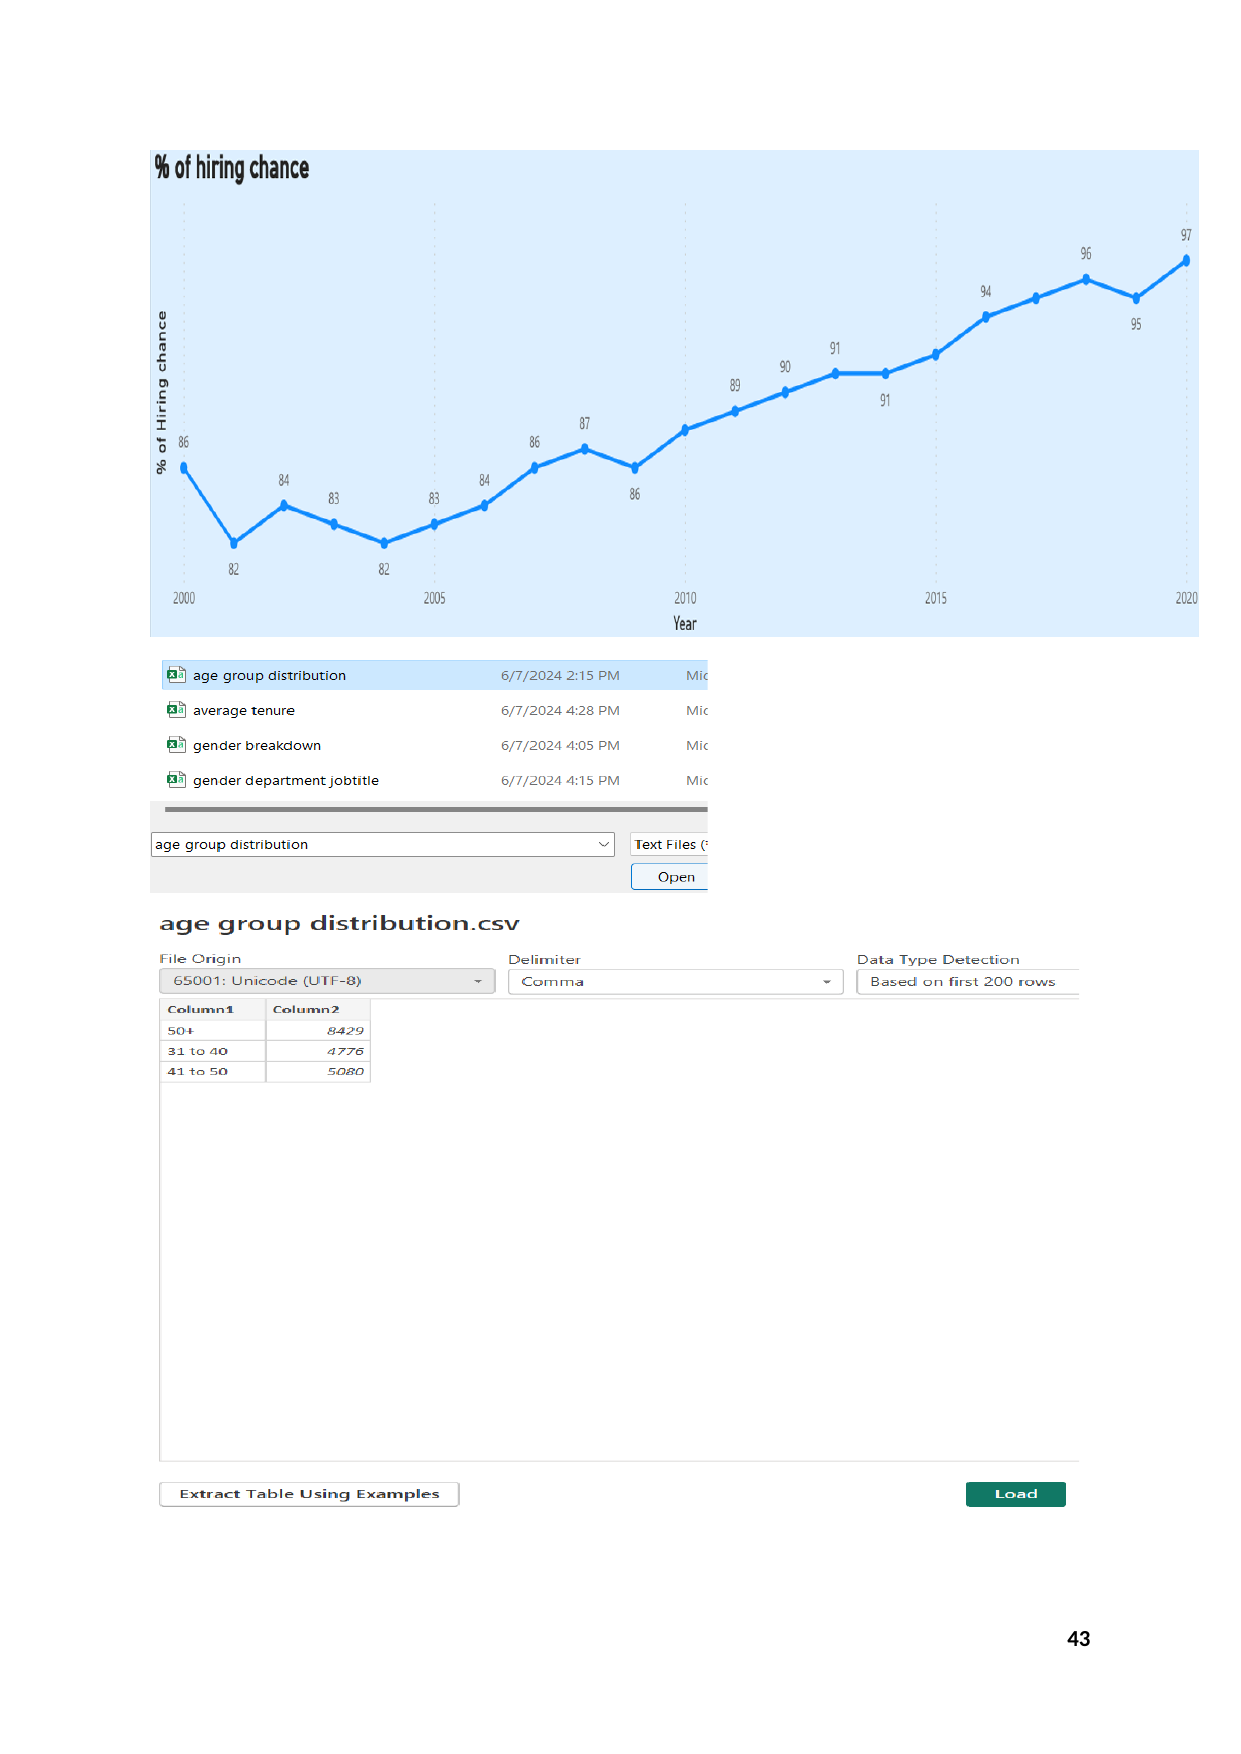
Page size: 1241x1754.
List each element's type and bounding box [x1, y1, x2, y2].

picture [150, 655, 708, 893]
picture [150, 911, 1080, 1512]
picture [150, 150, 1199, 637]
